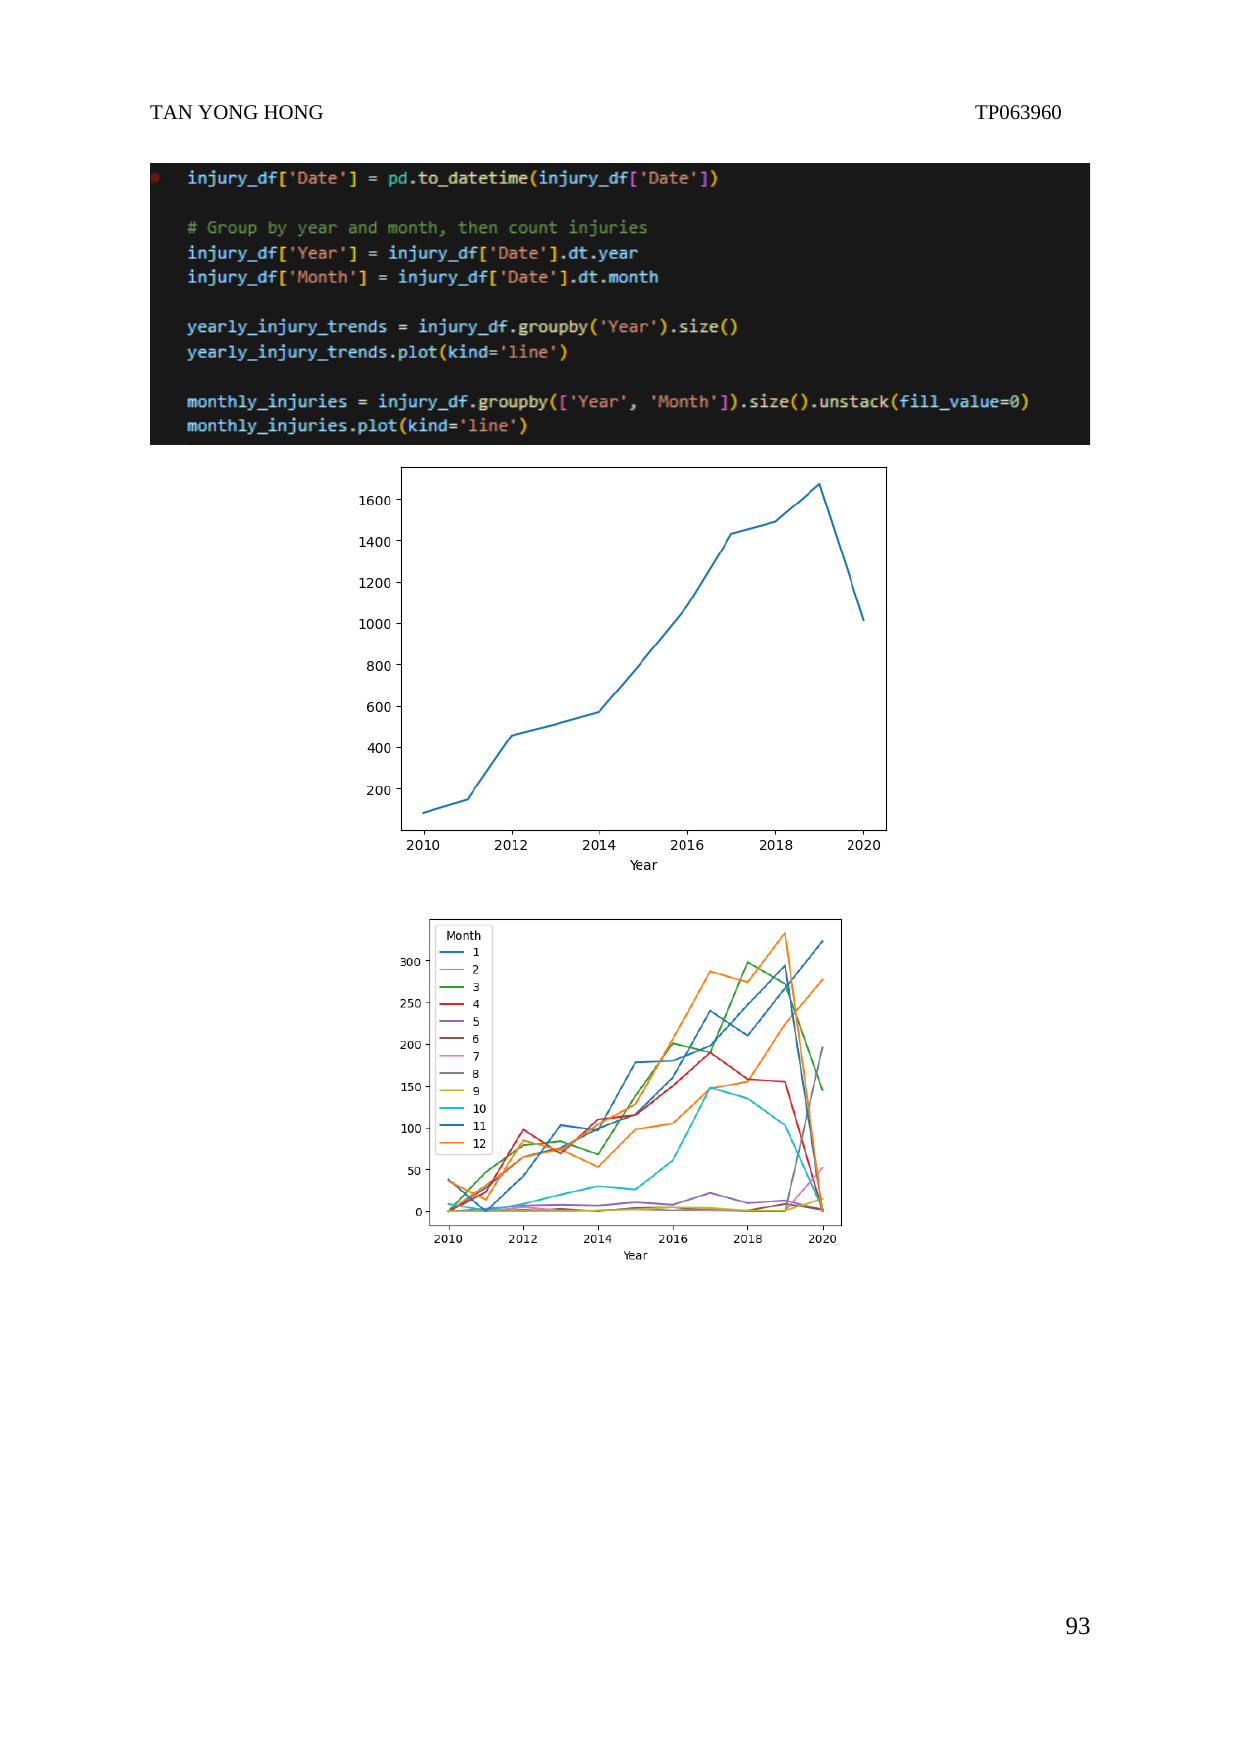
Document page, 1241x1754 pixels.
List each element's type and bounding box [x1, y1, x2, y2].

picture [392, 911, 849, 1269]
picture [150, 163, 1091, 445]
picture [347, 458, 894, 881]
